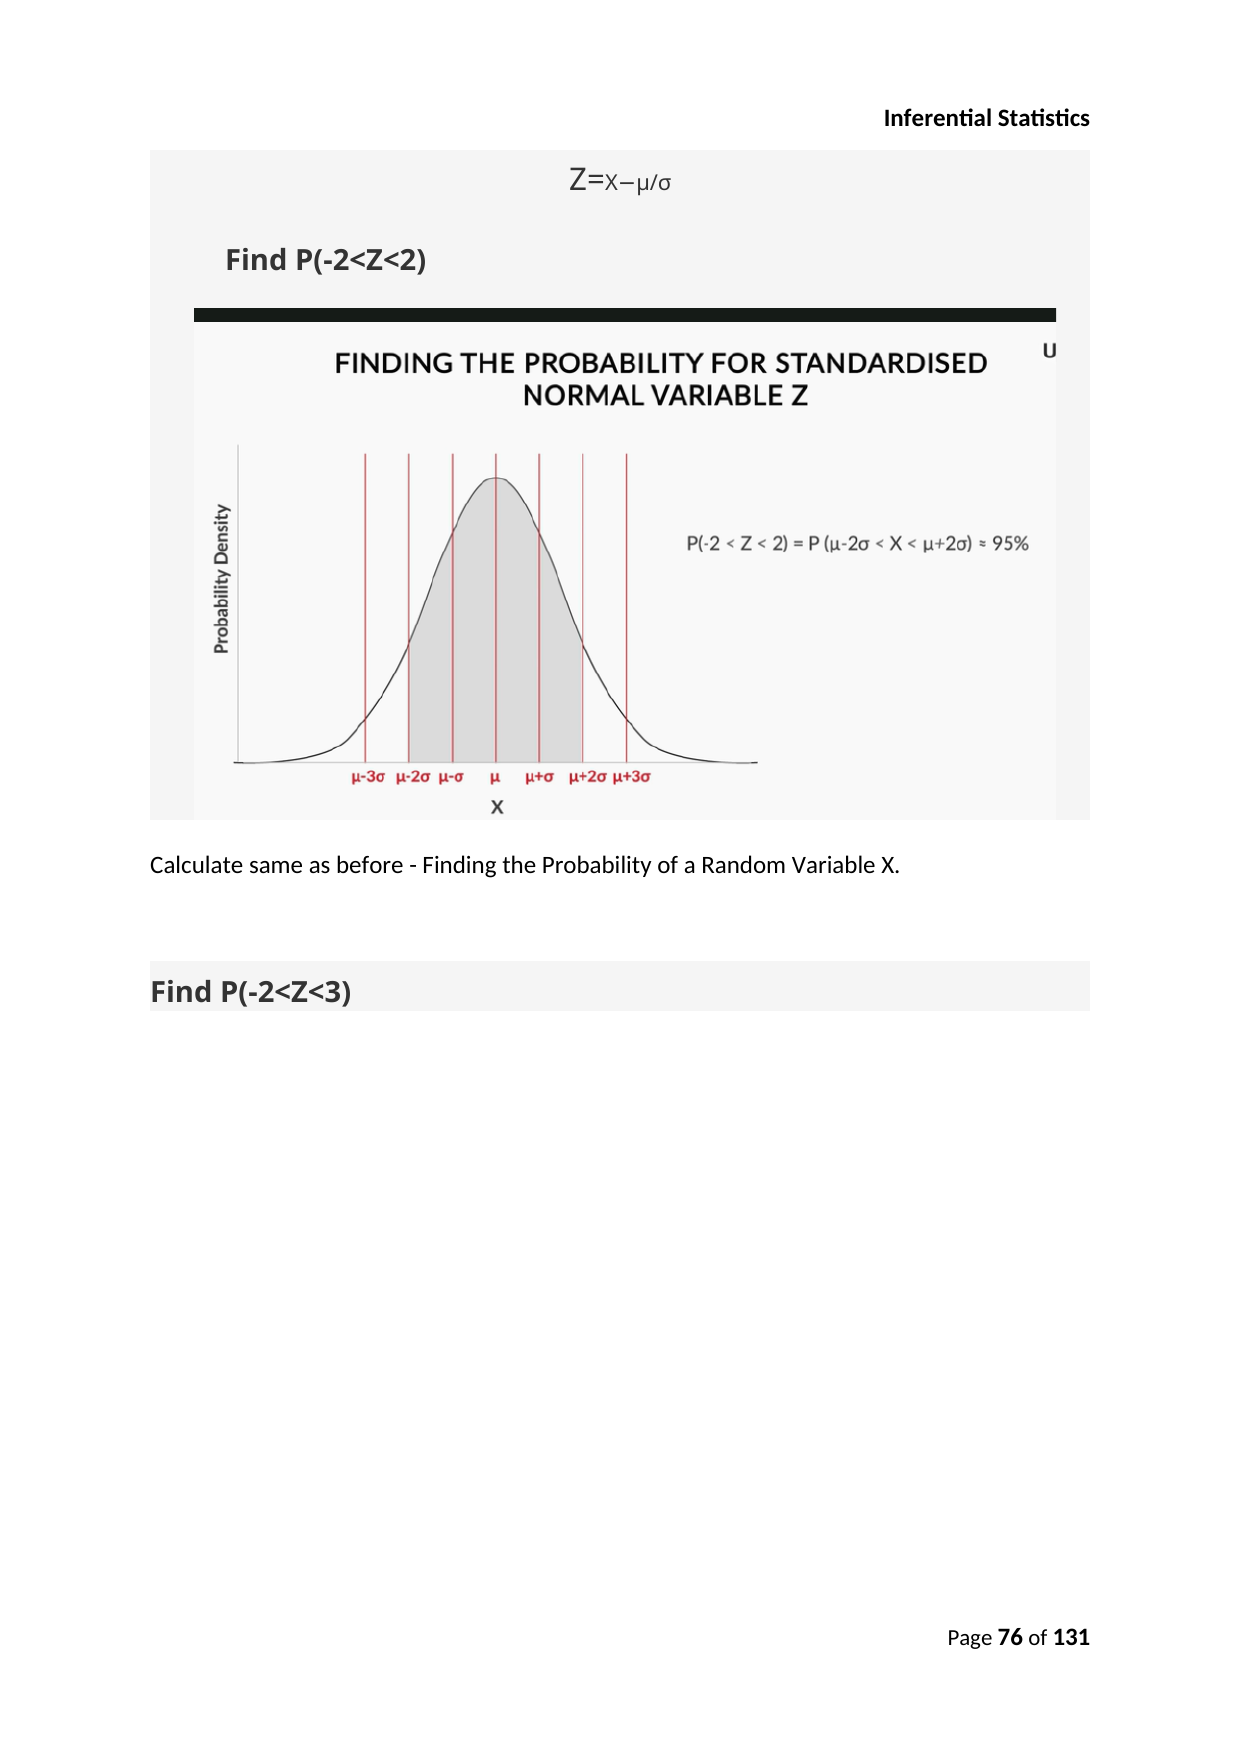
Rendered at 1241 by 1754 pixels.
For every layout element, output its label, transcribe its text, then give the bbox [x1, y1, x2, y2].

text Calculate same as before - Finding the Probability of a Random Variable X. [150, 849, 1090, 879]
text Find P(-2<Z<3) [150, 961, 1090, 1011]
text Z=X−μ/σ [150, 150, 1090, 200]
text Find P(-2<Z<2) [150, 229, 1090, 279]
picture [183, 308, 1057, 820]
